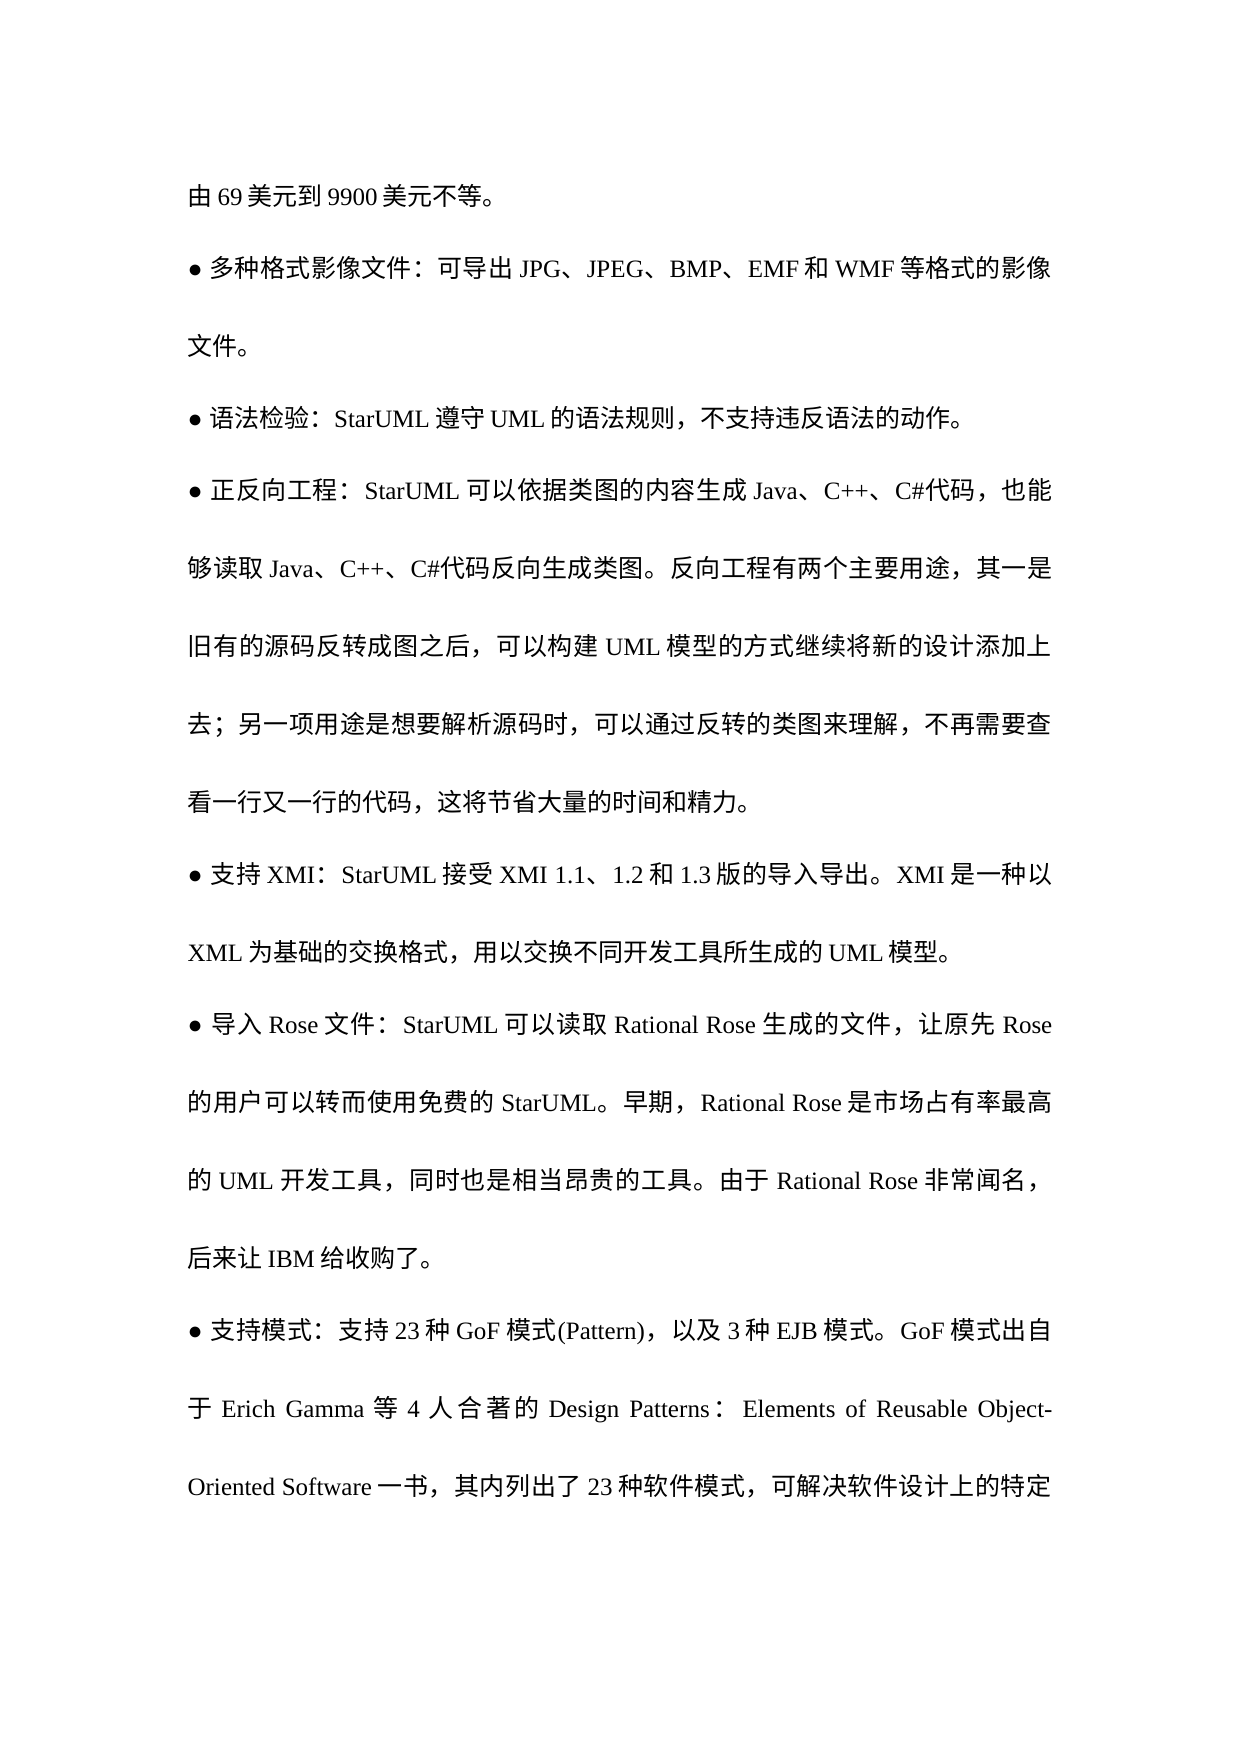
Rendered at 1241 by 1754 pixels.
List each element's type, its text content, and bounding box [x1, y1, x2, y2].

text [187, 162, 1053, 227]
text ● 正反向工程：StarUML可以依据类图的内容生成Java、C++、C#代码，也能够读取Java、C++、C#代码反向生成类图。反向工程有两个主要用途，其一是旧有的源码反转成图之后，可以构建UML模型的方式继续将新的设计添加上去；另一项用途是想要解析源码时，可以通过反转的类图来理解，不再需要查看一行又一行的代码，这将节省大量的时间和精力。 [187, 456, 1053, 833]
text ● 多种格式影像文件：可导出JPG、JPEG、BMP、EMF和WMF等格式的影像文件。 [187, 234, 1053, 377]
text ● 语法检验：StarUML遵守UML的语法规则，不支持违反语法的动作。 [187, 384, 1053, 449]
text ● 支持XMI：StarUML接受XMI 1.1、1.2和1.3版的导入导出。XMI是一种以XML为基础的交换格式，用以交换不同开发工具所生成的UML模型。 [187, 840, 1053, 983]
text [187, 1296, 1053, 1517]
text ● 导入Rose文件：StarUML可以读取Rational Rose生成的文件，让原先Rose的用户可以转而使用免费的StarUML。早期，Rational Rose是市场占有率最高的UML开发工具，同时也是相当昂贵的工具。由于Rational Rose非常闻名，后来让IBM给收购了。 [187, 990, 1053, 1289]
